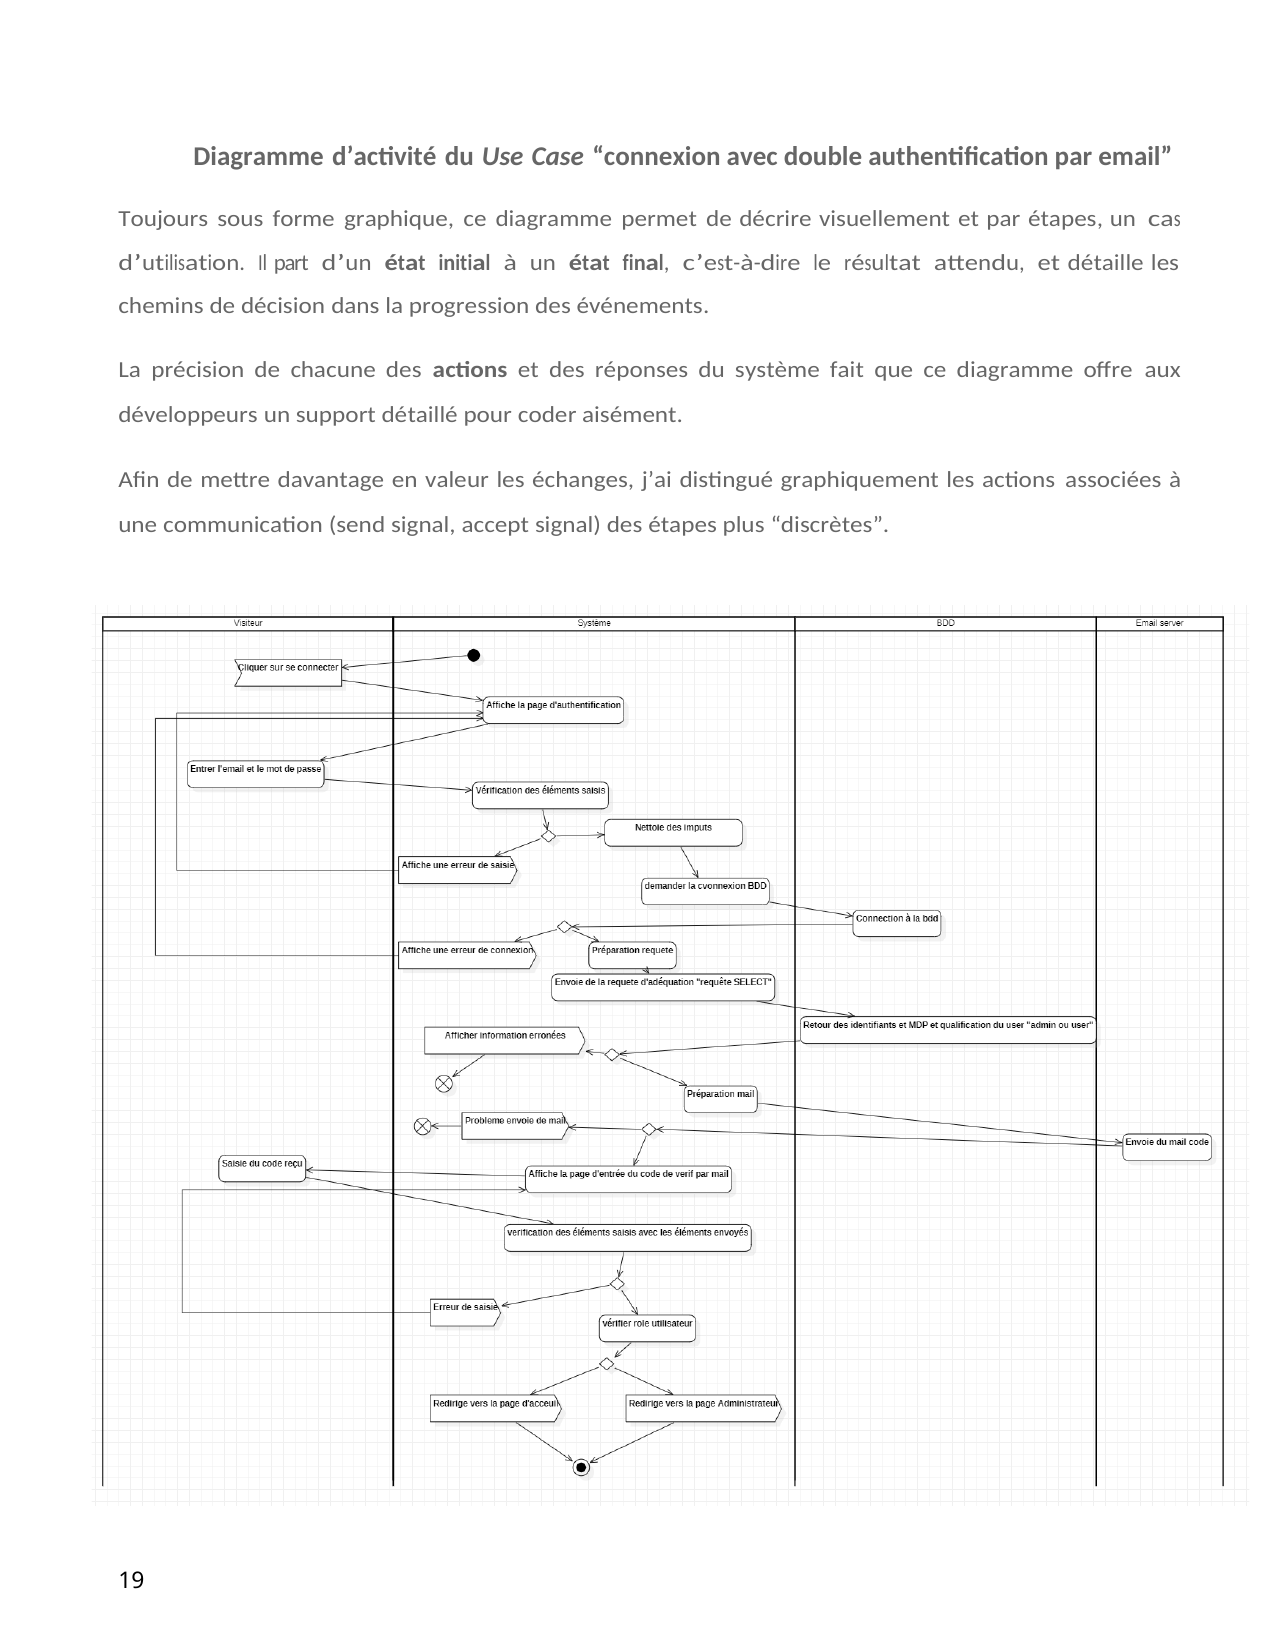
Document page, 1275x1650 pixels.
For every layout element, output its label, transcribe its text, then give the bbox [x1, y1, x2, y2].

text La précision de chacune des actions et des réponses du système fait que ce diagramme offre aux développeurs un support détaillé pour coder aisément. [118, 356, 1181, 428]
subtitle Diagramme d’activité du Use Case “connexion avec double authentification par email” [193, 139, 1214, 172]
text Afin de mettre davantage en valeur les échanges, j’ai distingué graphiquement les actions associées à une communication (send signal, accept signal) des étapes plus “discrètes”. [118, 465, 1181, 538]
text Toujours sous forme graphique, ce diagramme permet de décrire visuellement et par étapes, un cas d’utilisation. Il part d’un état initial à un état final, c’est-à-dire le résultat attendu, et détaille les chemins de décision dans la progression des événements. [118, 204, 1181, 319]
